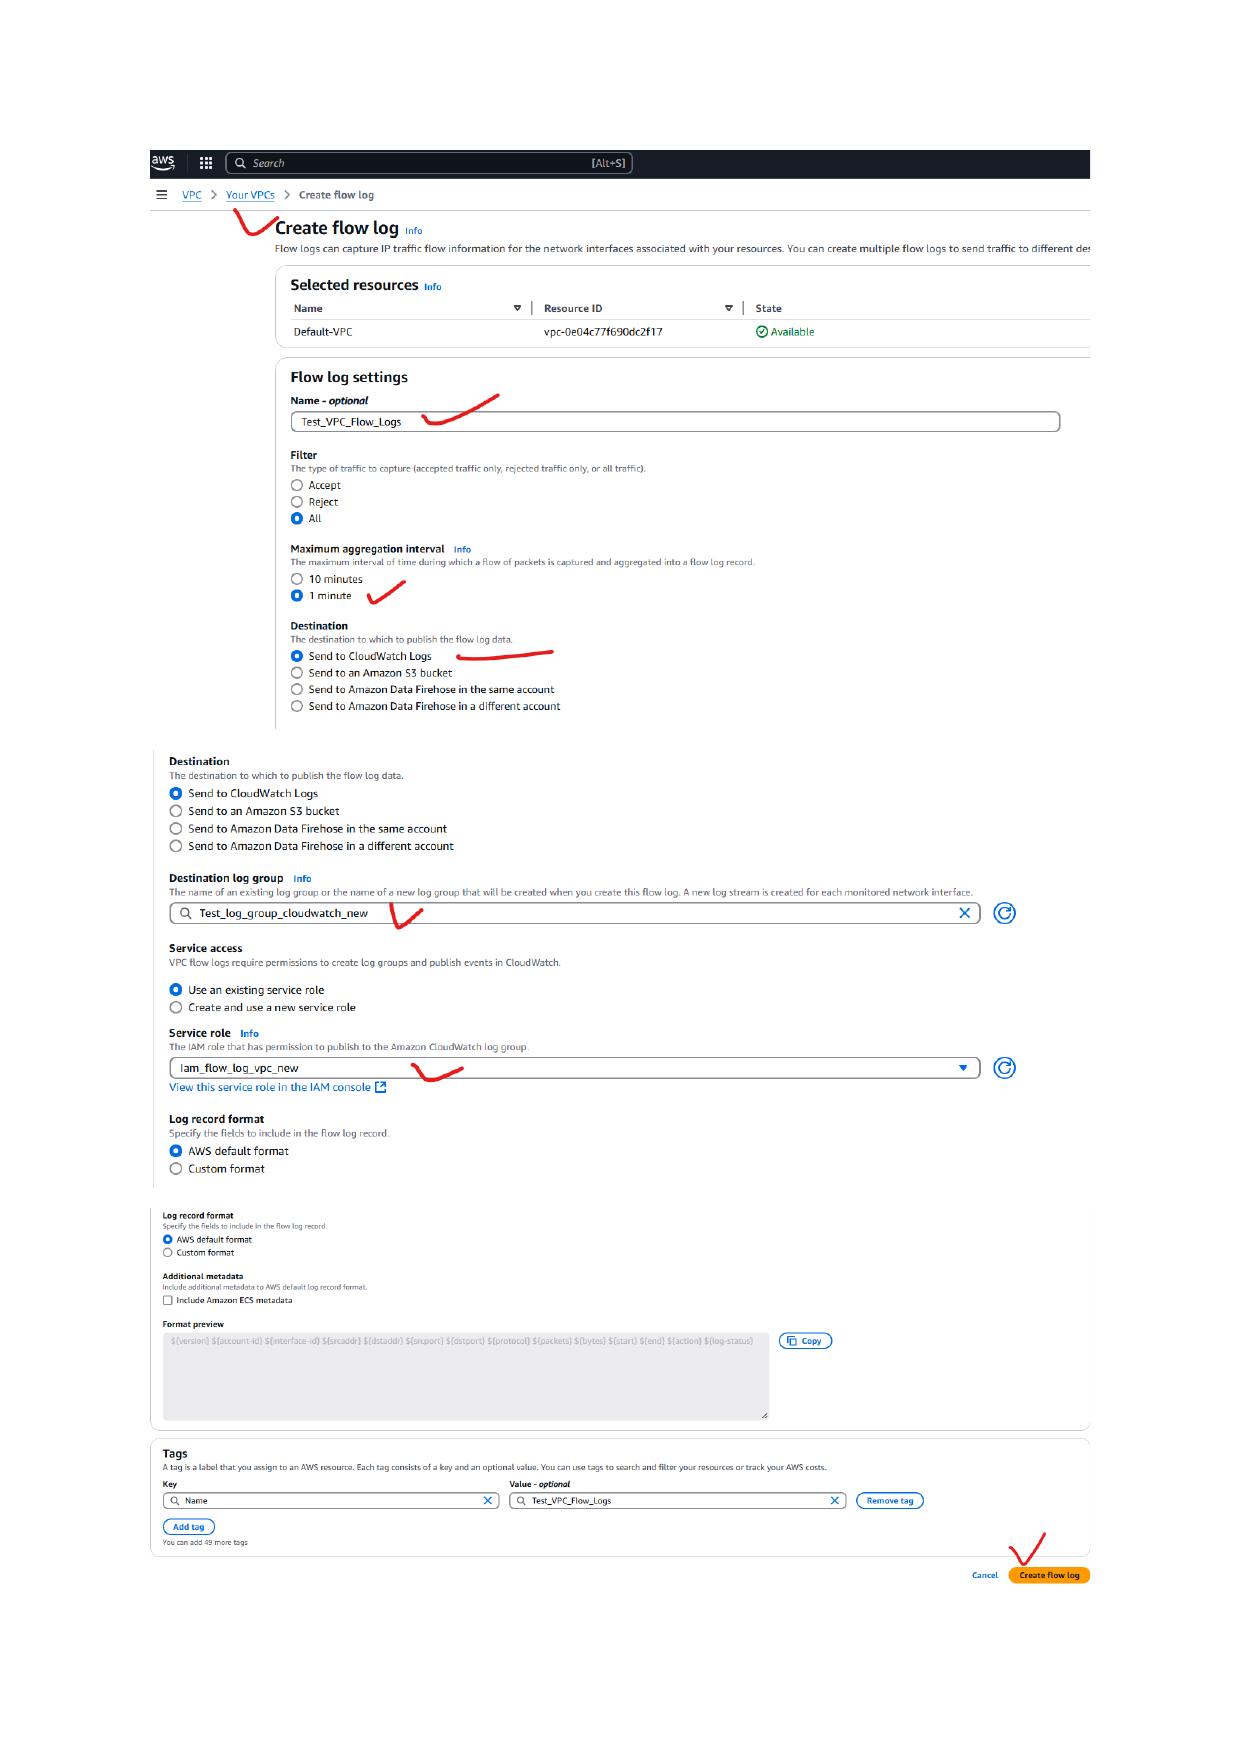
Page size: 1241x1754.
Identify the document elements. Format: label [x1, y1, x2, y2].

picture [150, 150, 1091, 729]
picture [150, 1208, 1091, 1588]
picture [150, 750, 1091, 1188]
